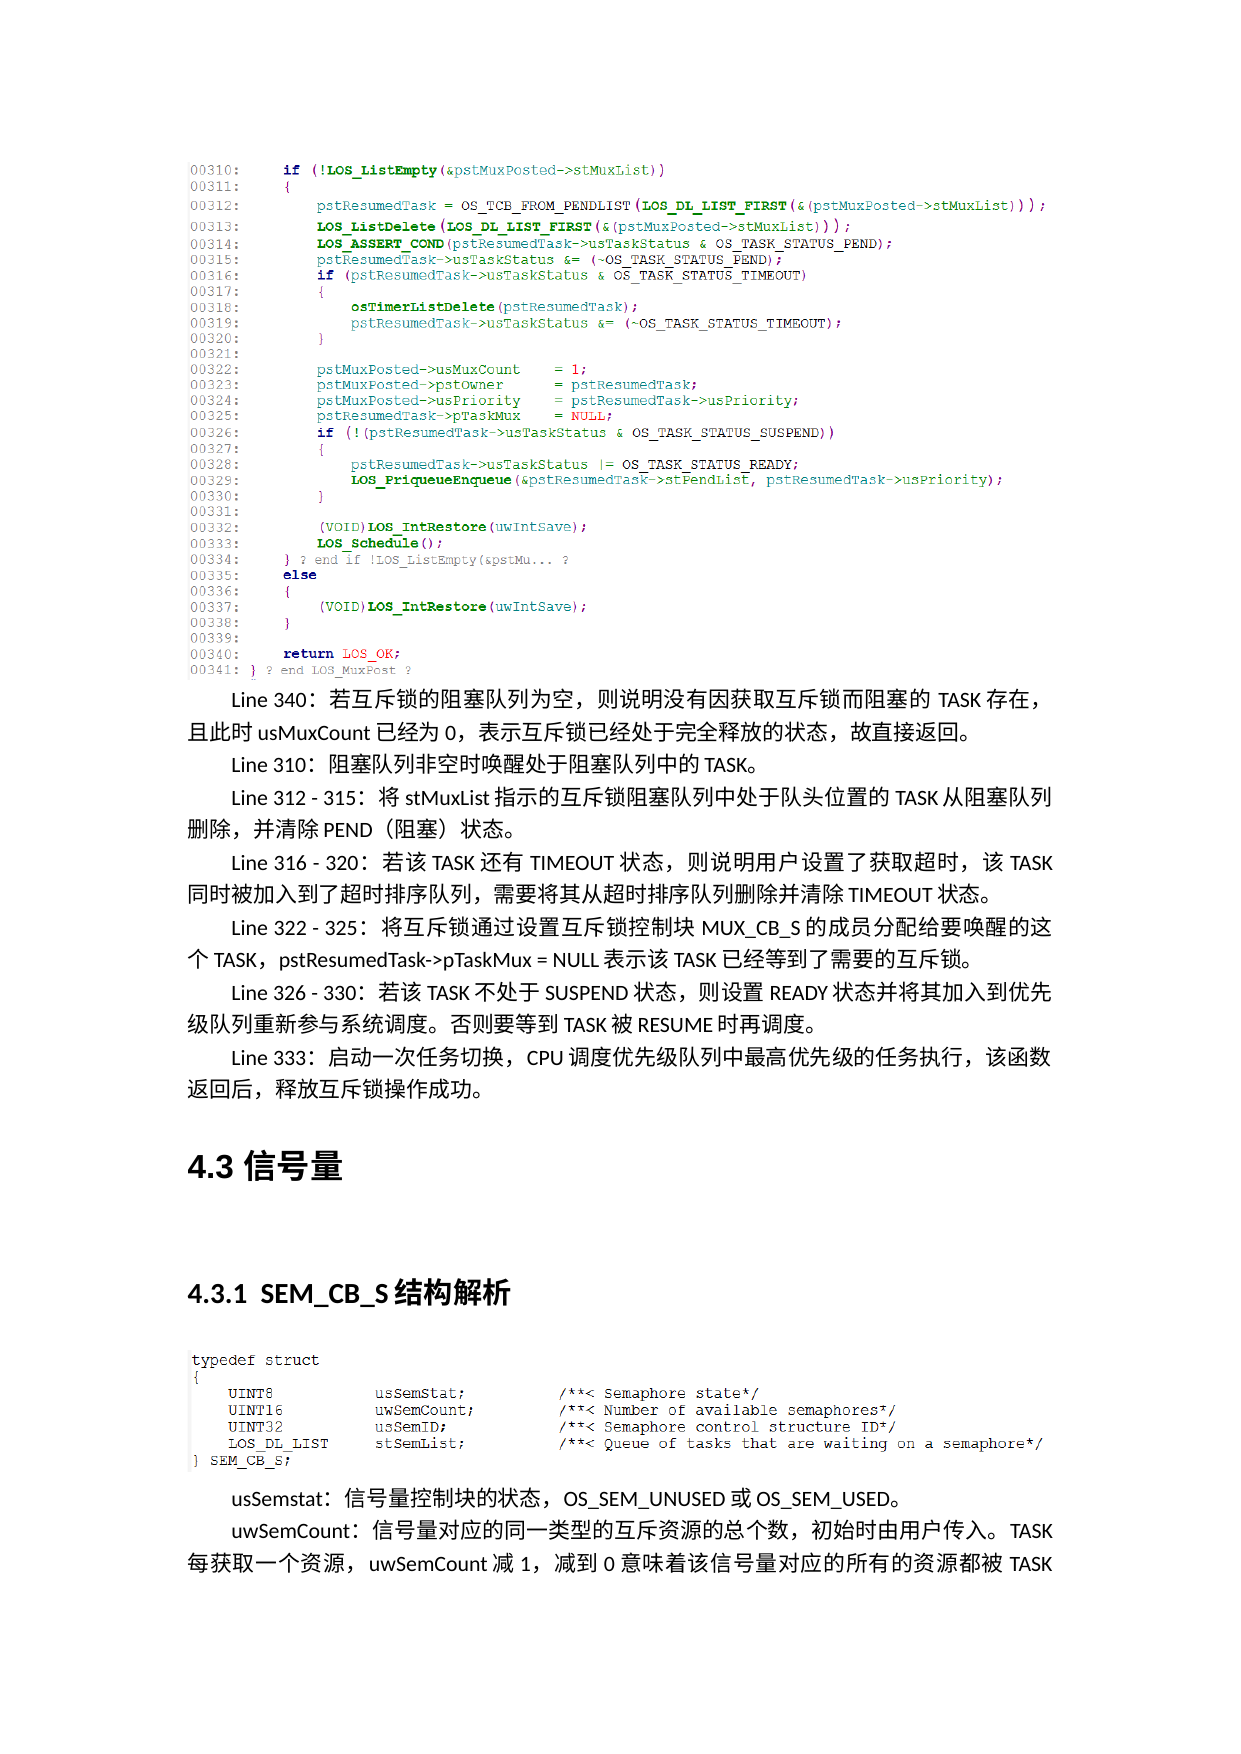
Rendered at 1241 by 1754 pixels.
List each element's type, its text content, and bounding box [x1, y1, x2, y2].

text Line 312 - 315：将stMuxList指示的互斥锁阻塞队列中处于队头位置的TASK从阻塞队列删除，并清除PEND（阻塞）状态。 [187, 779, 1053, 844]
text Line 316 - 320：若该TASK还有TIMEOUT状态，则说明用户设置了获取超时，该TASK同时被加入到了超时排序队列，需要将其从超时排序队列删除并清除TIMEOUT状态。 [187, 844, 1053, 909]
text Line 310：阻塞队列非空时唤醒处于阻塞队列中的TASK。 [187, 747, 1053, 779]
text Line 333：启动一次任务切换，CPU调度优先级队列中最高优先级的任务执行，该函数返回后，释放互斥锁操作成功。 [187, 1039, 1053, 1104]
subtitle 4.3.1 SEM_CB_S结构解析 [187, 1258, 1053, 1323]
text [187, 1513, 1053, 1578]
text Line 322 - 325：将互斥锁通过设置互斥锁控制块MUX_CB_S的成员分配给要唤醒的这个TASK，pstResumedTask->pTaskMux = NULL表示该TASK已经等到了需要的互斥锁。 [187, 909, 1053, 974]
subtitle 4.3 信号量 [187, 1132, 1053, 1197]
picture [187, 162, 1053, 680]
text Line 326 - 330：若该TASK不处于SUSPEND状态，则设置READY状态并将其加入到优先级队列重新参与系统调度。否则要等到TASK被RESUME时再调度。 [187, 974, 1053, 1039]
text Line 340：若互斥锁的阻塞队列为空，则说明没有因获取互斥锁而阻塞的TASK存在，且此时usMuxCount已经为0，表示互斥锁已经处于完全释放的状态，故直接返回。 [187, 682, 1053, 747]
picture [187, 1350, 1053, 1472]
text usSemstat：信号量控制块的状态，OS_SEM_UNUSED或OS_SEM_USED。 [187, 1480, 1053, 1513]
